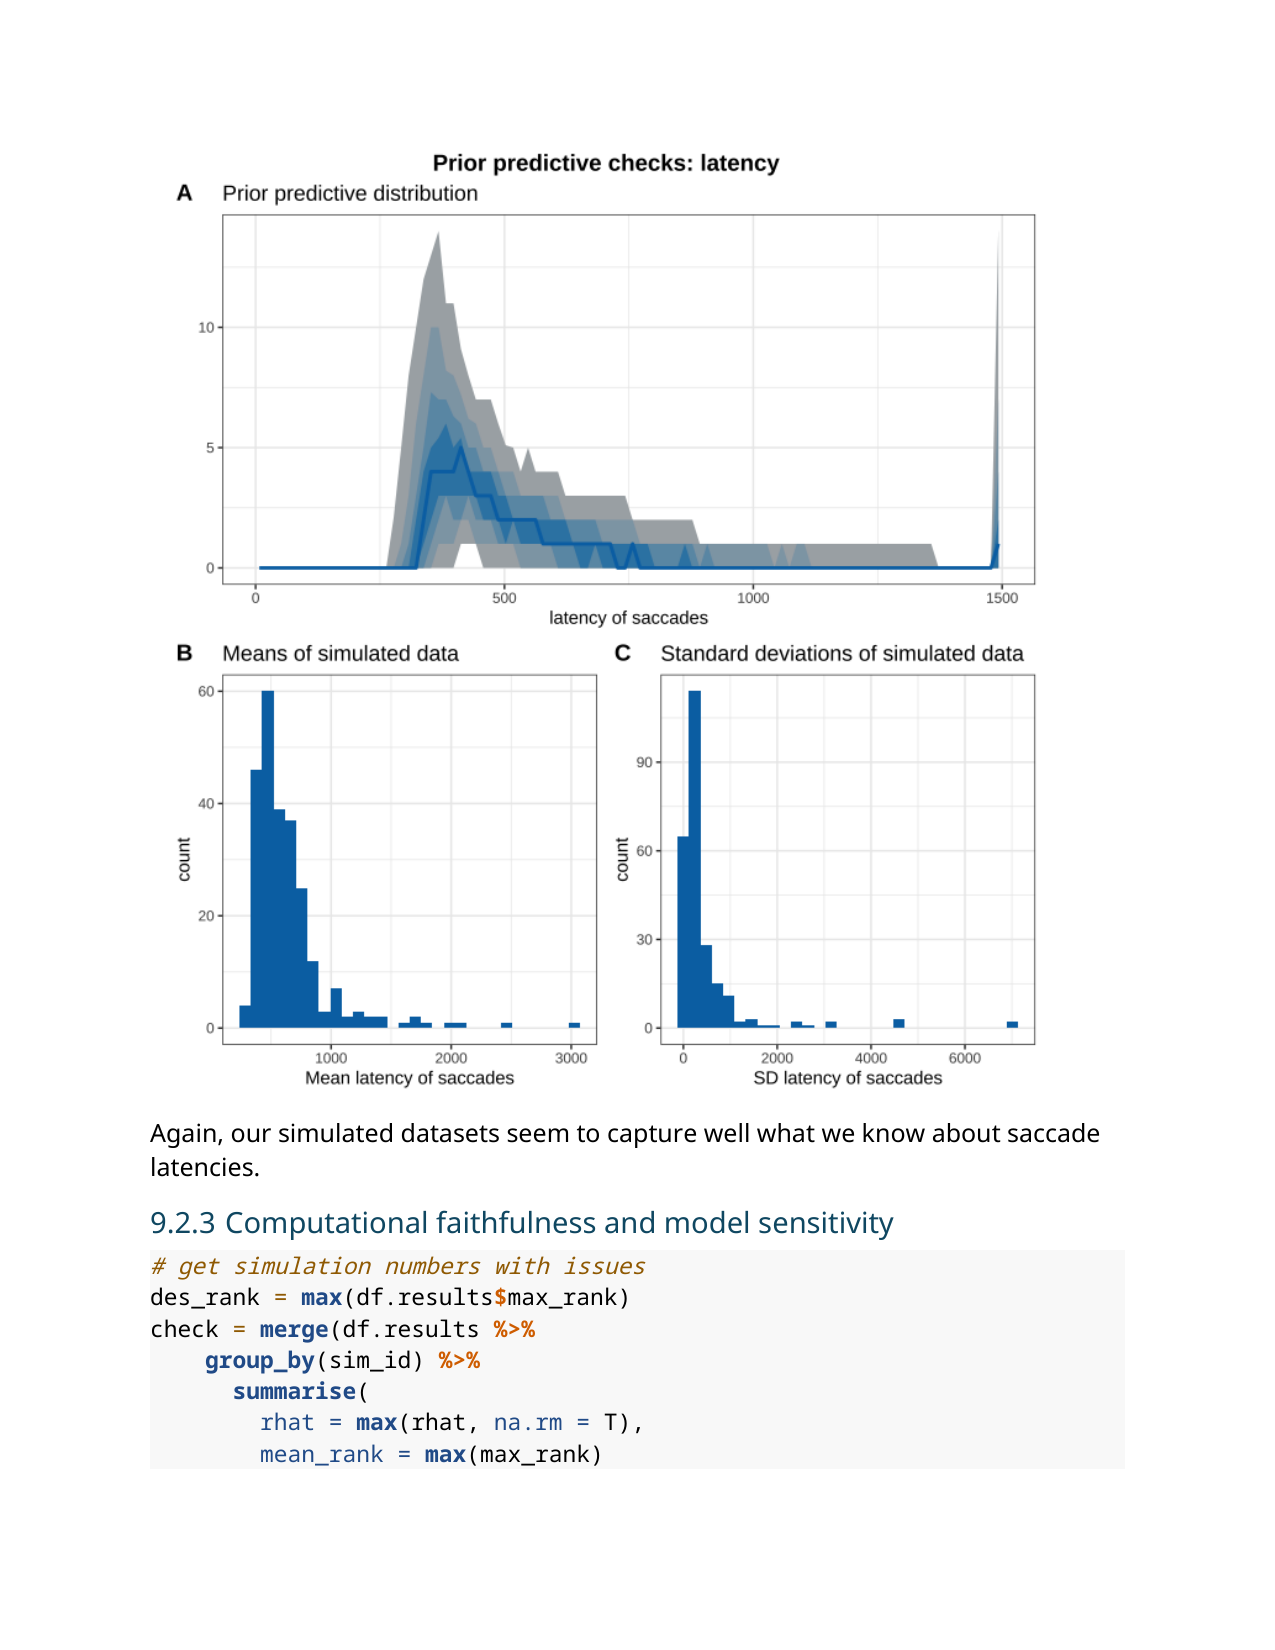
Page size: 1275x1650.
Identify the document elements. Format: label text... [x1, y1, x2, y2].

text Again, our simulated datasets seem to capture well what we know about saccade latencies. [150, 1115, 1125, 1183]
picture [168, 150, 1044, 1097]
subtitle 9.2.3 Computational faithfulness and model sensitivity [150, 1202, 1125, 1242]
